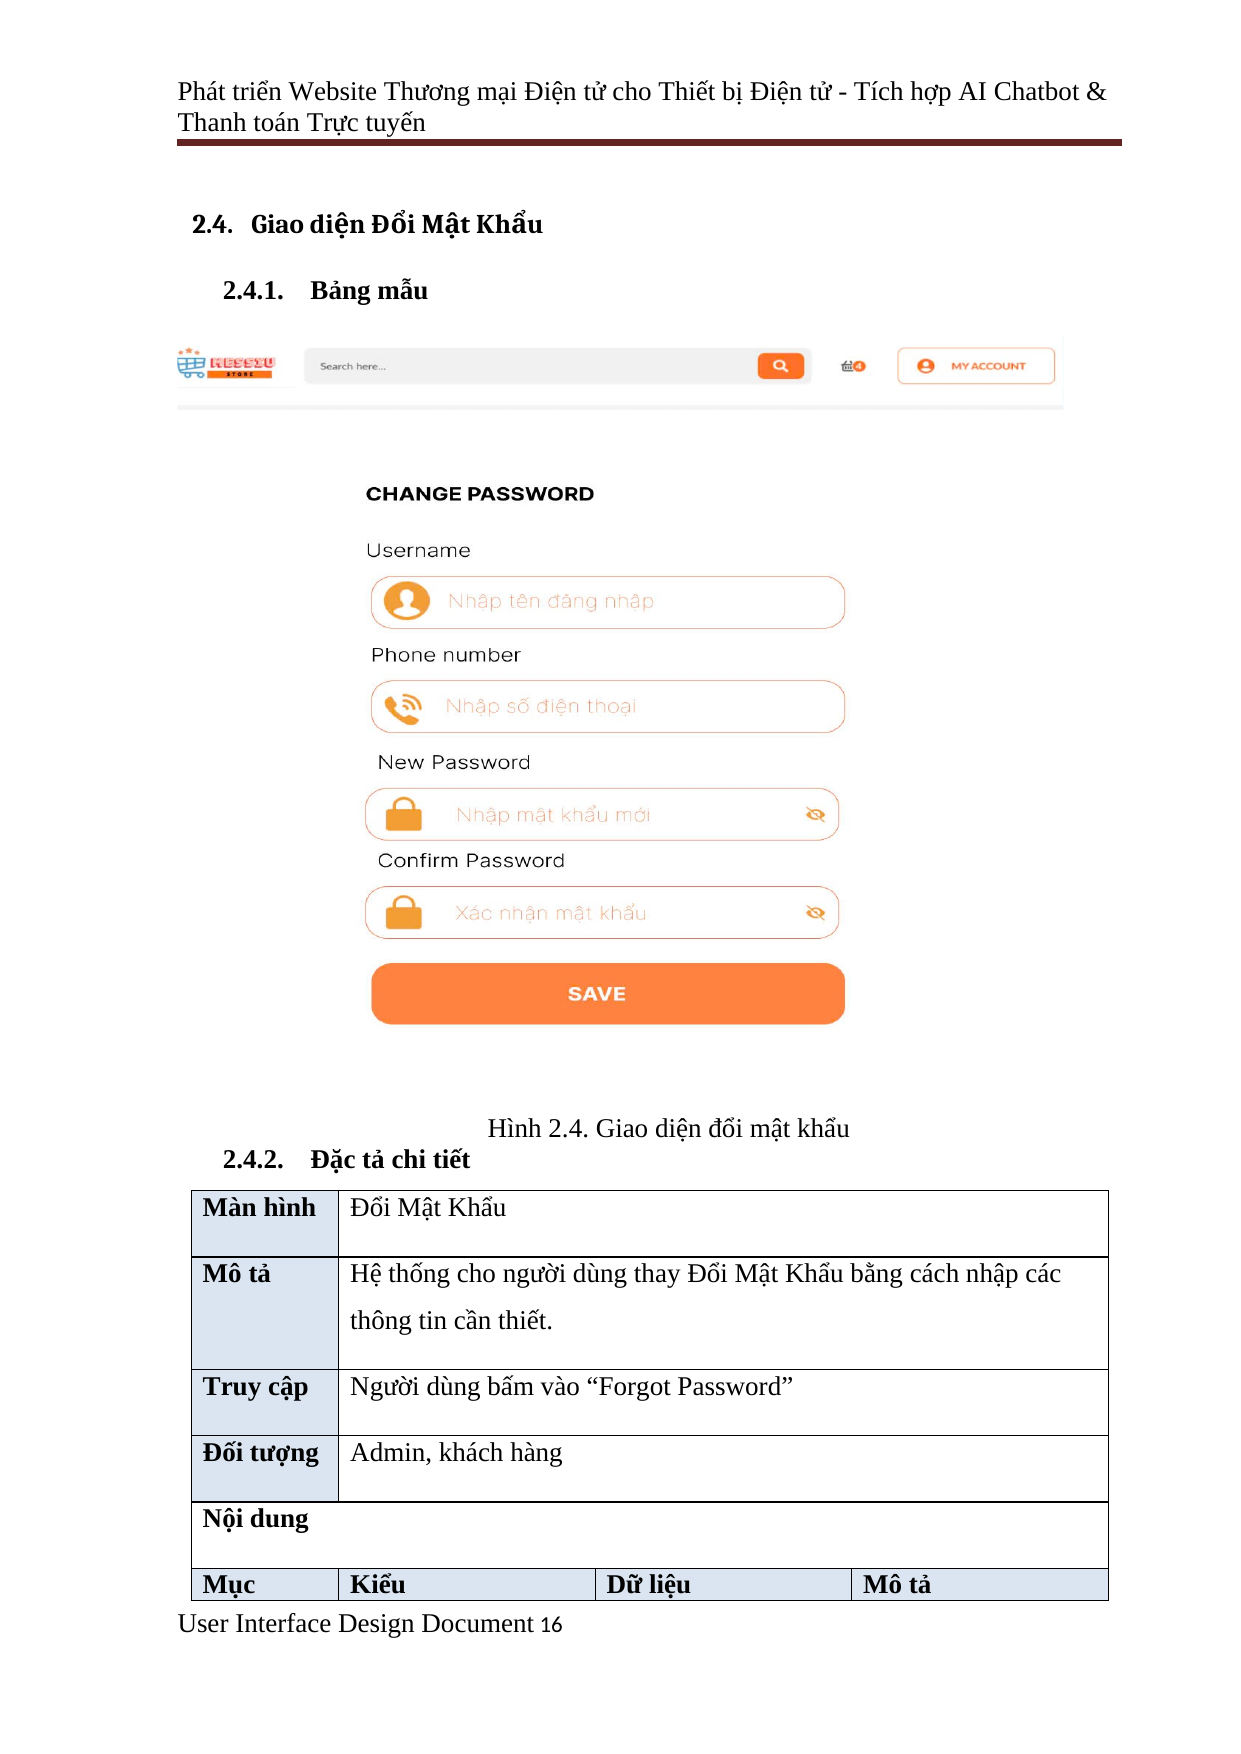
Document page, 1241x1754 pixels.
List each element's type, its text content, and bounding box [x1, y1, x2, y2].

table_cell Người dùng bấm vào “Forgot Password” [339, 1370, 1108, 1435]
table_cell Nội dung [192, 1503, 1108, 1568]
table_cell Kiểu [339, 1569, 595, 1600]
list Đặc tả chi tiết [223, 1143, 1122, 1175]
table_header Đổi Mật Khẩu [339, 1191, 1108, 1256]
table_cell Mô tả [192, 1258, 338, 1369]
table_cell Mục [192, 1569, 338, 1600]
table_cell Mô tả [852, 1569, 1108, 1600]
table_cell Dữ liệu [596, 1569, 851, 1600]
table_cell Truy cập [192, 1370, 338, 1435]
subtitle Giao diện Đổi Mật Khẩu [192, 209, 1122, 240]
text Hình 2.4. Giao diện đổi mật khẩu [215, 1112, 1122, 1143]
table_cell Hệ thống cho người dùng thay Đổi Mật Khẩu bằng cách nhập các thông tin cần thiết. [339, 1258, 1108, 1369]
table_cell Admin, khách hàng [339, 1436, 1108, 1501]
table_header Màn hình [192, 1191, 338, 1256]
subtitle Bảng mẫu [223, 274, 1122, 305]
picture [177, 336, 1064, 1088]
table_cell Đối tượng [192, 1436, 338, 1501]
